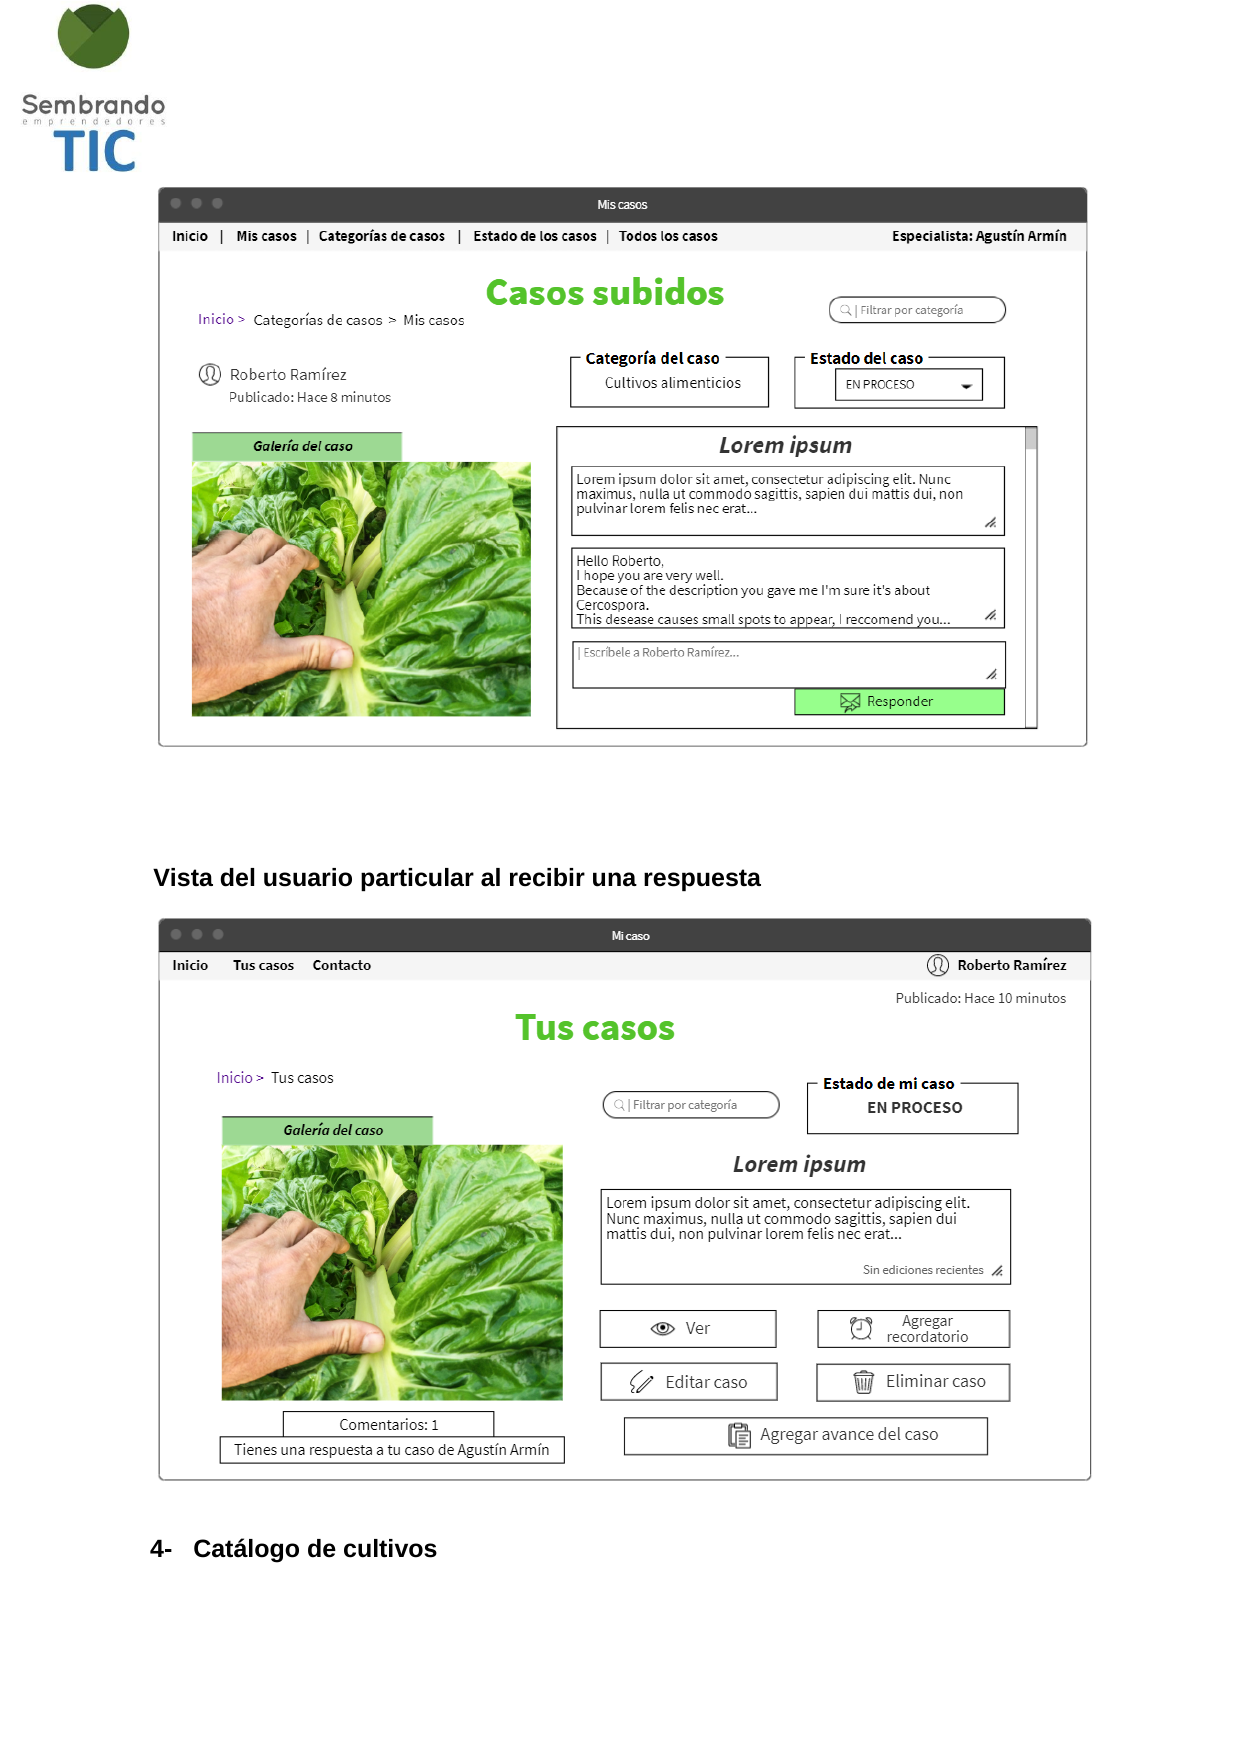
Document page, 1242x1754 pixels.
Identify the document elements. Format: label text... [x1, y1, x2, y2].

list Catálogo de cultivos [150, 1534, 1092, 1563]
picture [153, 907, 1095, 1485]
picture [11, 1, 1095, 757]
text Vista del usuario particular al recibir una respuesta [153, 863, 1092, 891]
